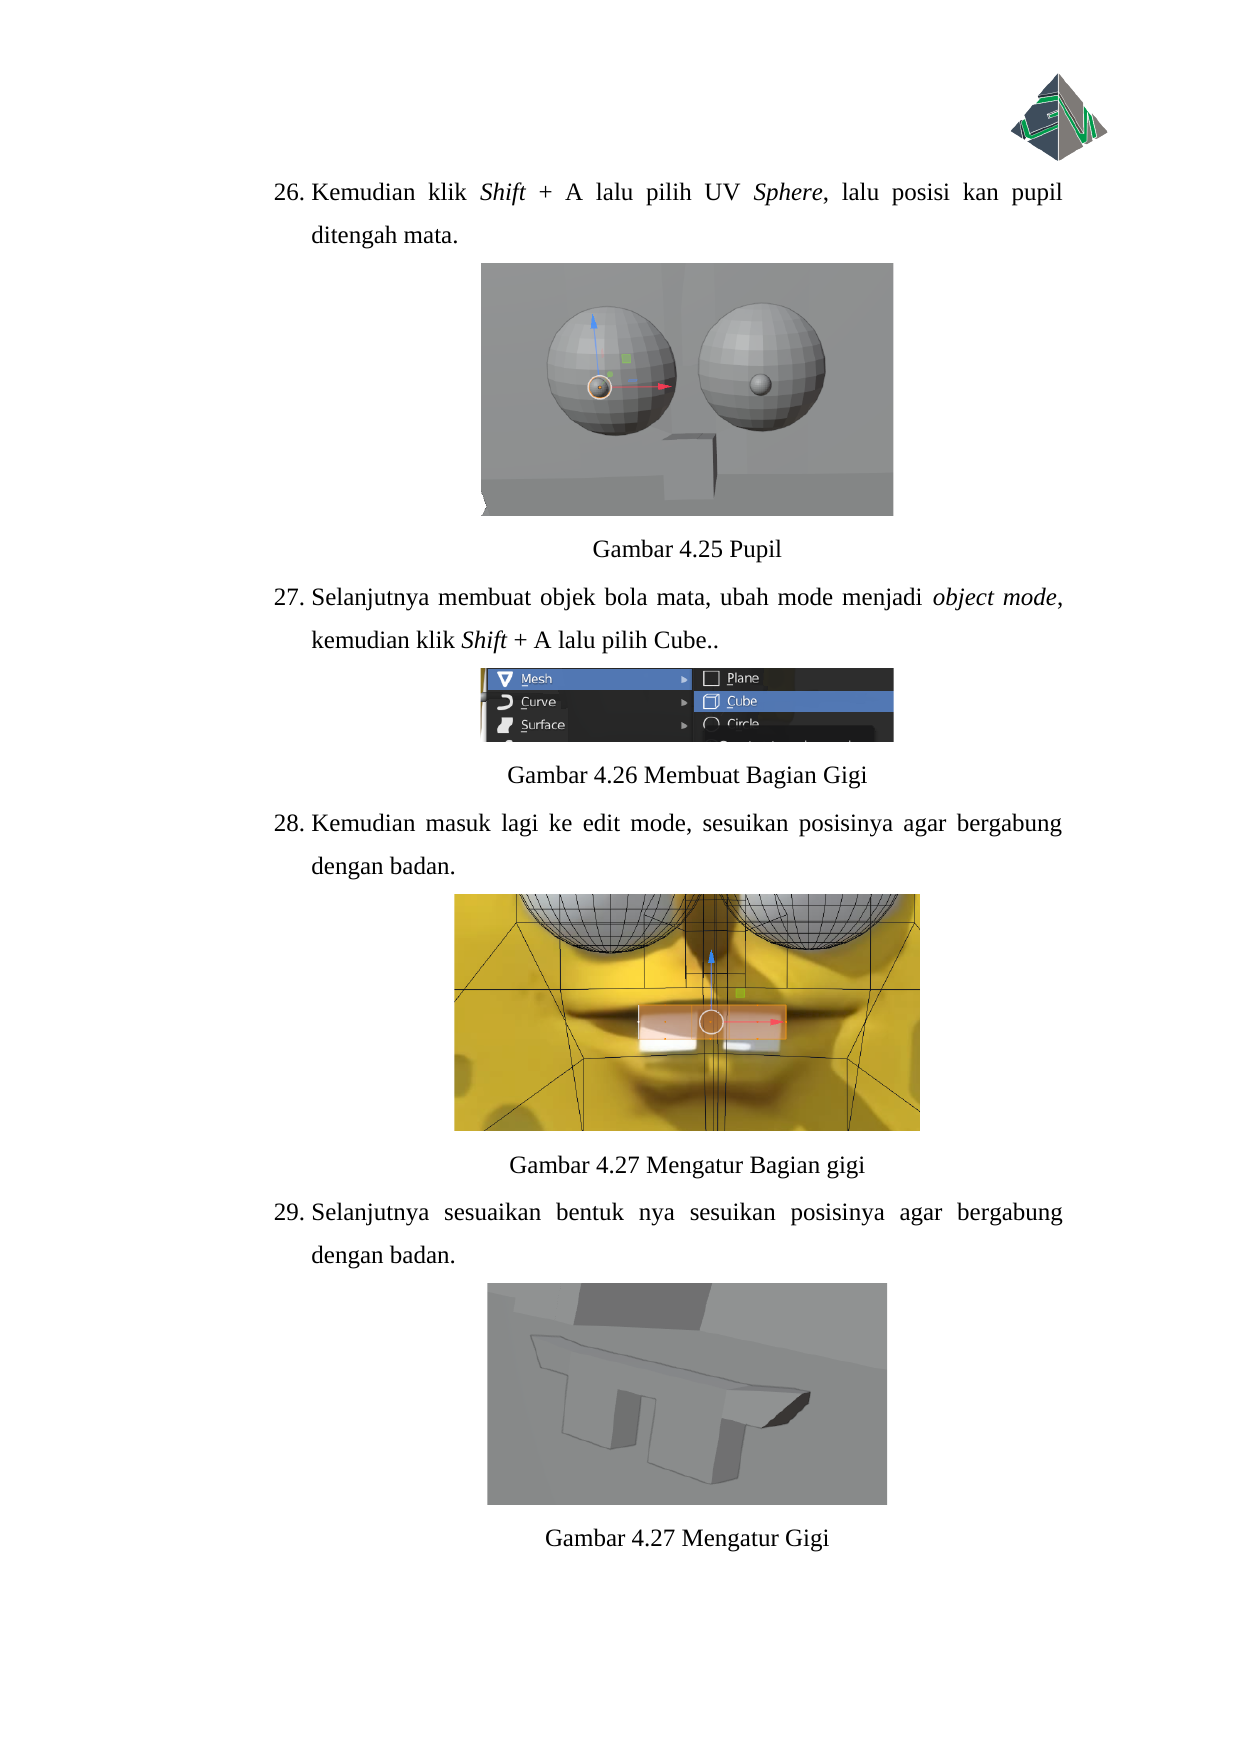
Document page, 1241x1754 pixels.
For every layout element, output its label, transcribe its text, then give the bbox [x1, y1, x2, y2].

picture [481, 263, 894, 516]
list Kemudian masuk lagi ke edit mode, sesuikan posisinya agar bergabung dengan badan. [274, 808, 1063, 880]
picture [454, 894, 920, 1131]
text Gambar 4.27 Mengatur Gigi [311, 1523, 1063, 1552]
text Gambar 4.26 Membuat Bagian Gigi [311, 761, 1063, 789]
picture [480, 668, 894, 742]
list Selanjutnya membuat objek bola mata, ubah mode menjadi object mode, kemudian klik Shift + A lalu pilih Cube.. [274, 582, 1063, 654]
text Gambar 4.25 Pupil [311, 534, 1063, 563]
list Selanjutnya sesuaikan bentuk nya sesuikan posisinya agar bergabung dengan badan. [274, 1197, 1063, 1269]
picture [1010, 73, 1108, 161]
picture [487, 1283, 888, 1505]
text Gambar 4.27 Mengatur Bagian gigi [311, 1150, 1063, 1178]
list Kemudian klik Shift + A lalu pilih UV Sphere, lalu posisi kan pupil ditengah mata. [274, 177, 1063, 249]
